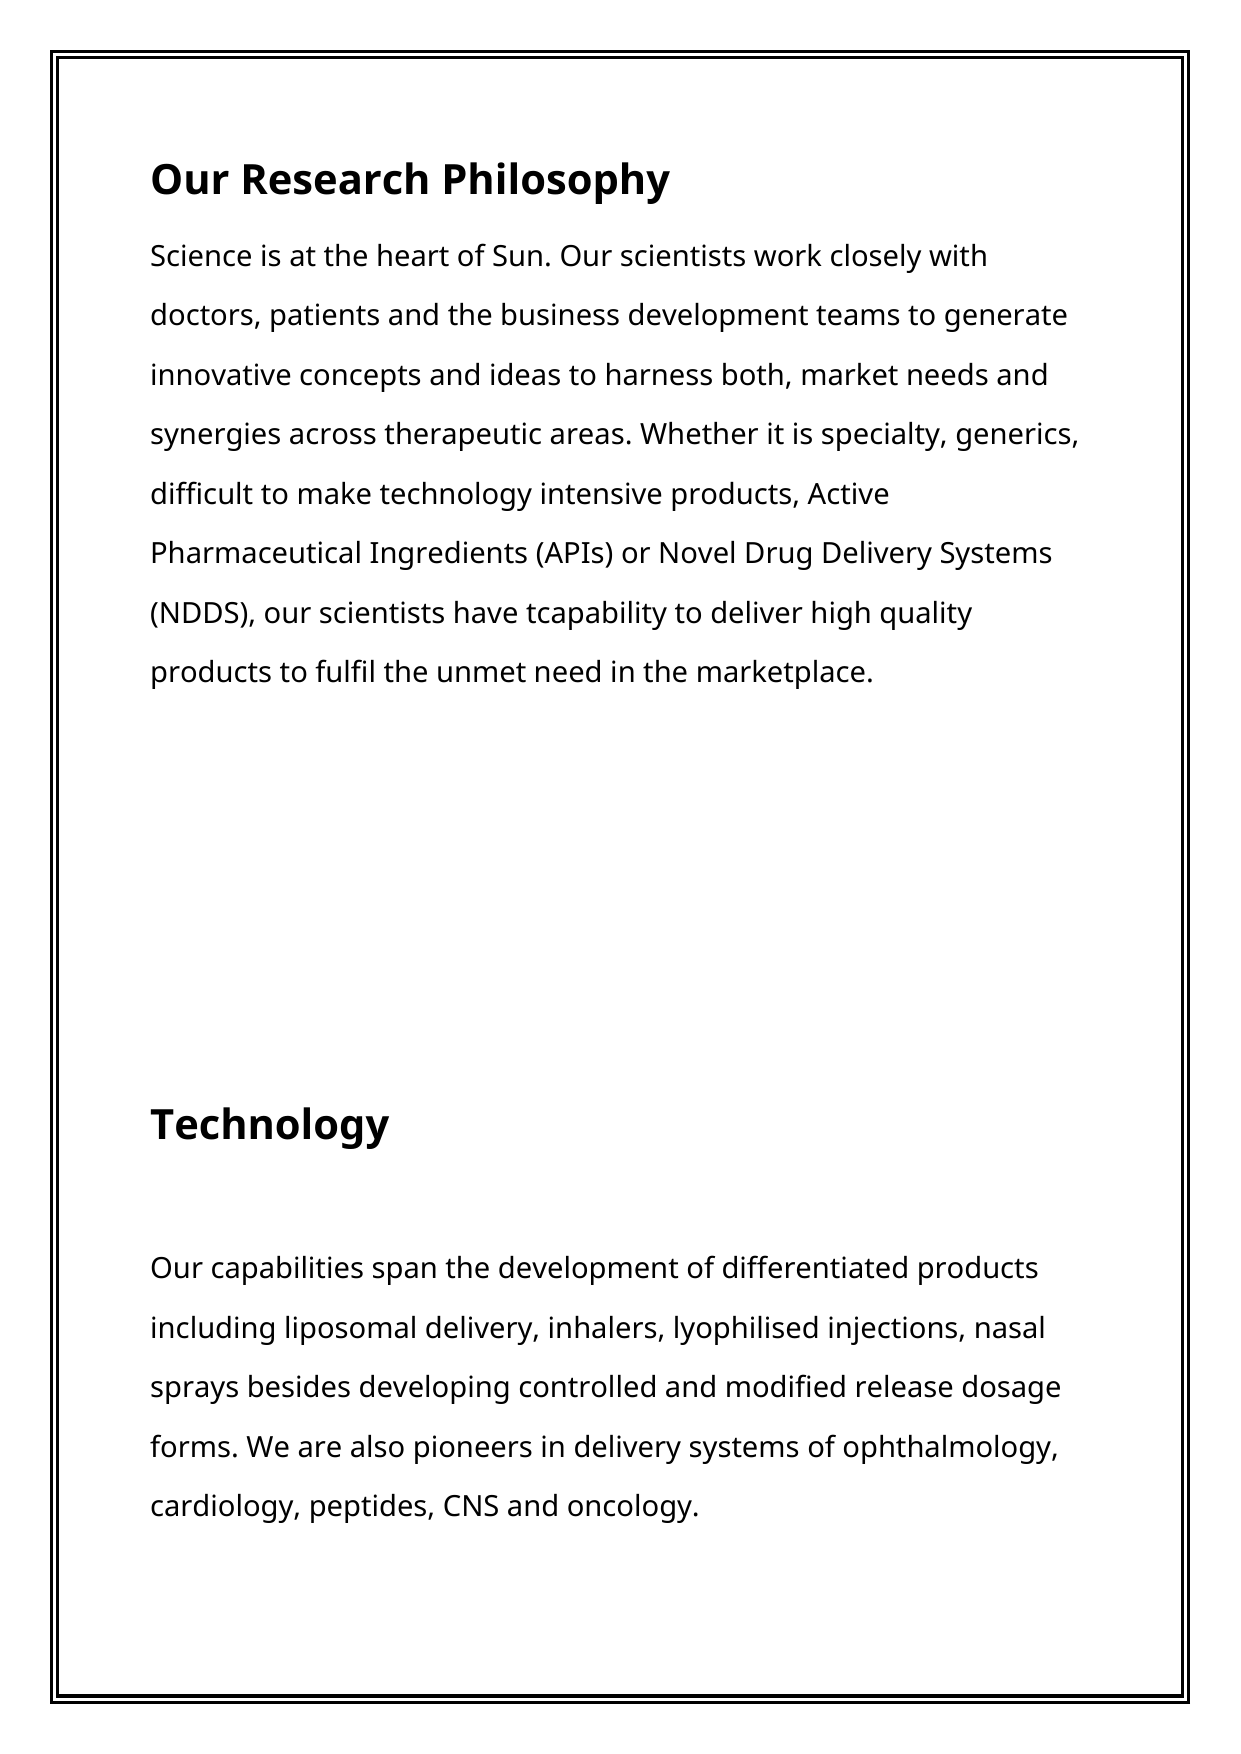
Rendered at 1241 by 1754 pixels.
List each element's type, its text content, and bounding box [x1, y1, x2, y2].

text Our Research Philosophy [150, 150, 1090, 207]
text Technology [150, 1094, 1090, 1151]
text Our capabilities span the development of differentiated products including liposomal delivery, inhalers, lyophilised injections, nasal sprays besides developing controlled and modified release dosage forms. We are also pioneers in delivery systems of ophthalmology, cardiology, peptides, CNS and oncology. [150, 1248, 1090, 1525]
text Science is at the heart of Sun. Our scientists work closely with doctors, patients and the business development teams to generate innovative concepts and ideas to harness both, market needs and synergies across therapeutic areas. Whether it is specialty, generics, difficult to make technology intensive products, Active Pharmaceutical Ingredients (APIs) or Novel Drug Delivery Systems (NDDS), our scientists have tcapability to deliver high quality products to fulfil the unmet need in the marketplace. [150, 235, 1090, 691]
